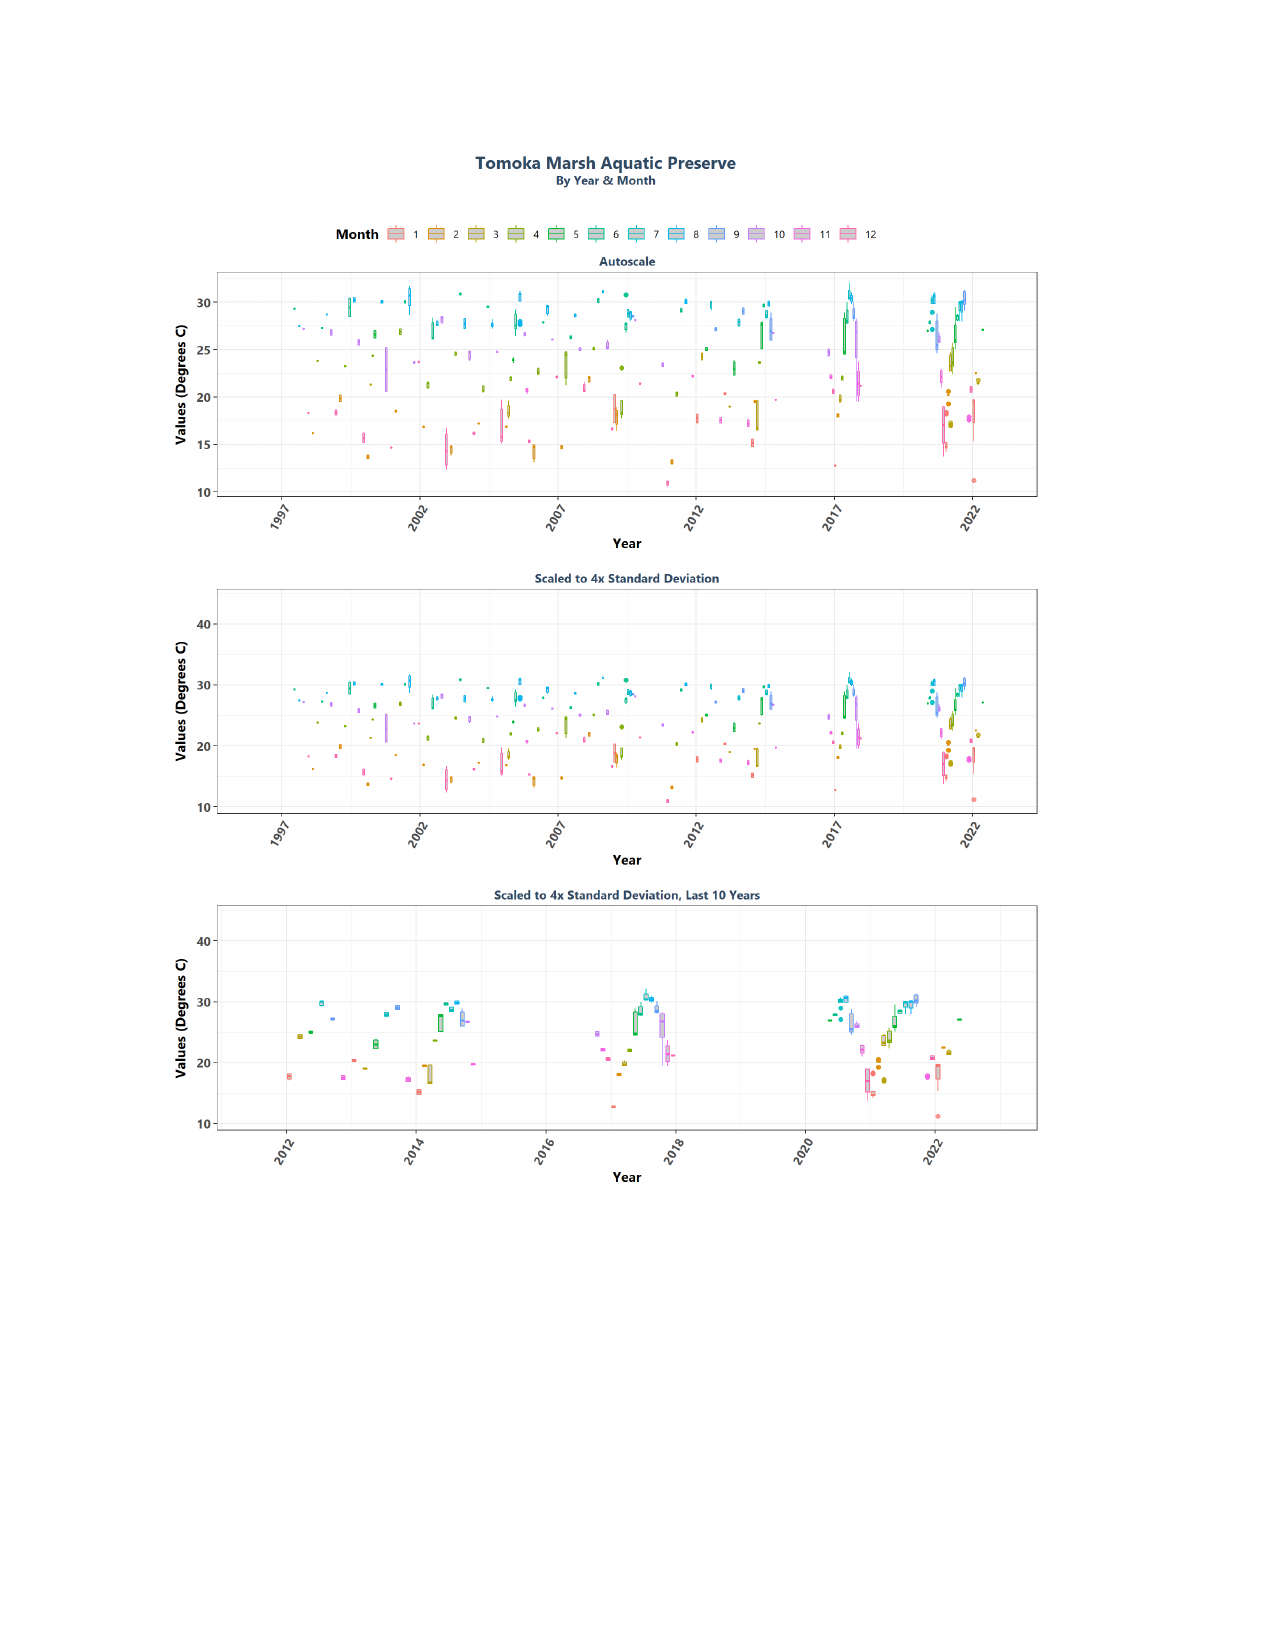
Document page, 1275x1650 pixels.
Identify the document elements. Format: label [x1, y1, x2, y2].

picture [168, 150, 1044, 1200]
